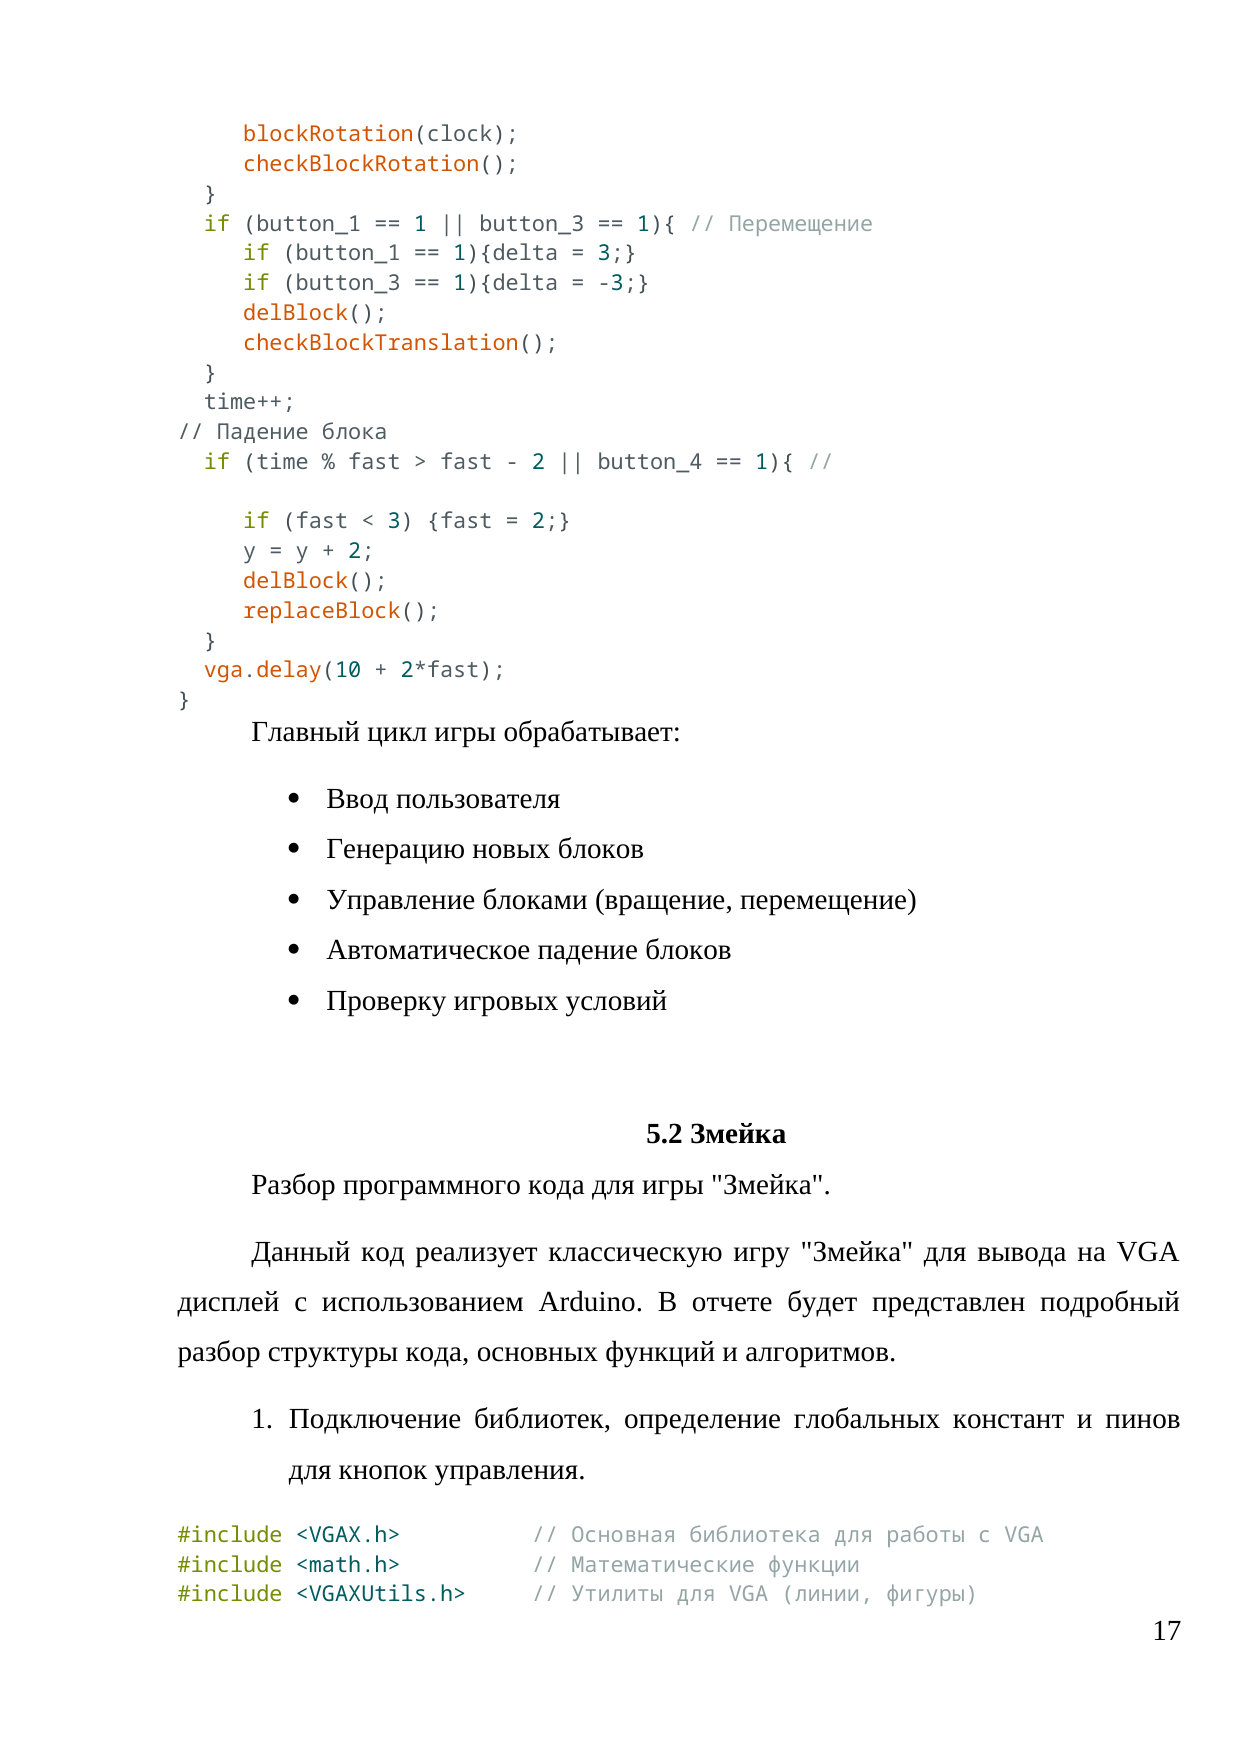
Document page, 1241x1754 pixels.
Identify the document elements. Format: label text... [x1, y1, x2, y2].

text Данный код реализует классическую игру "Змейка" для вывода на VGA дисплей с использованием Arduino. В отчете будет представлен подробный разбор структуры кода, основных функций и алгоритмов. [177, 1234, 1181, 1368]
text blockRotation(clock); [177, 118, 1181, 148]
text if (fast < 3) {fast = 2;} [177, 505, 1181, 535]
list Автоматическое падение блоков [288, 932, 1181, 966]
text #include <VGAXUtils.h> // Утилиты для VGA (линии, фигуры) [177, 1578, 1181, 1608]
text y = y + 2; [177, 535, 1181, 565]
text Главный цикл игры обрабатывает: [177, 714, 1181, 747]
text delBlock(); [177, 297, 1181, 327]
text #include <VGAX.h> // Основная библиотека для работы с VGA [177, 1519, 1181, 1549]
subtitle 5.2 Змейка [177, 1117, 1181, 1150]
text if (button_3 == 1){delta = -3;} [177, 267, 1181, 297]
list Подключение библиотек, определение глобальных констант и пинов для кнопок управления. [251, 1402, 1181, 1485]
text // Падение блока [177, 416, 1181, 446]
text } [177, 356, 1181, 386]
list Генерацию новых блоков [288, 831, 1181, 865]
text if (button_1 == 1){delta = 3;} [177, 237, 1181, 267]
text checkBlockRotation(); [177, 148, 1181, 178]
text replaceBlock(); [177, 595, 1181, 624]
text if (button_1 == 1 || button_3 == 1){ // Перемещение [177, 207, 1181, 237]
list Ввод пользователя [288, 781, 1181, 814]
list Проверку игровых условий [288, 983, 1181, 1016]
text time++; [177, 386, 1181, 416]
text if (time % fast > fast - 2 || button_4 == 1){ // [177, 446, 1181, 476]
text } [177, 178, 1181, 207]
text delBlock(); [177, 565, 1181, 595]
text #include <math.h> // Математические функции [177, 1549, 1181, 1578]
text } [177, 624, 1181, 654]
list Управление блоками (вращение, перемещение) [288, 882, 1181, 915]
text Разбор программного кода для игры "Змейка". [177, 1167, 1181, 1201]
text } [177, 684, 1181, 714]
text checkBlockTranslation(); [177, 327, 1181, 356]
text vga.delay(10 + 2*fast); [177, 654, 1181, 684]
